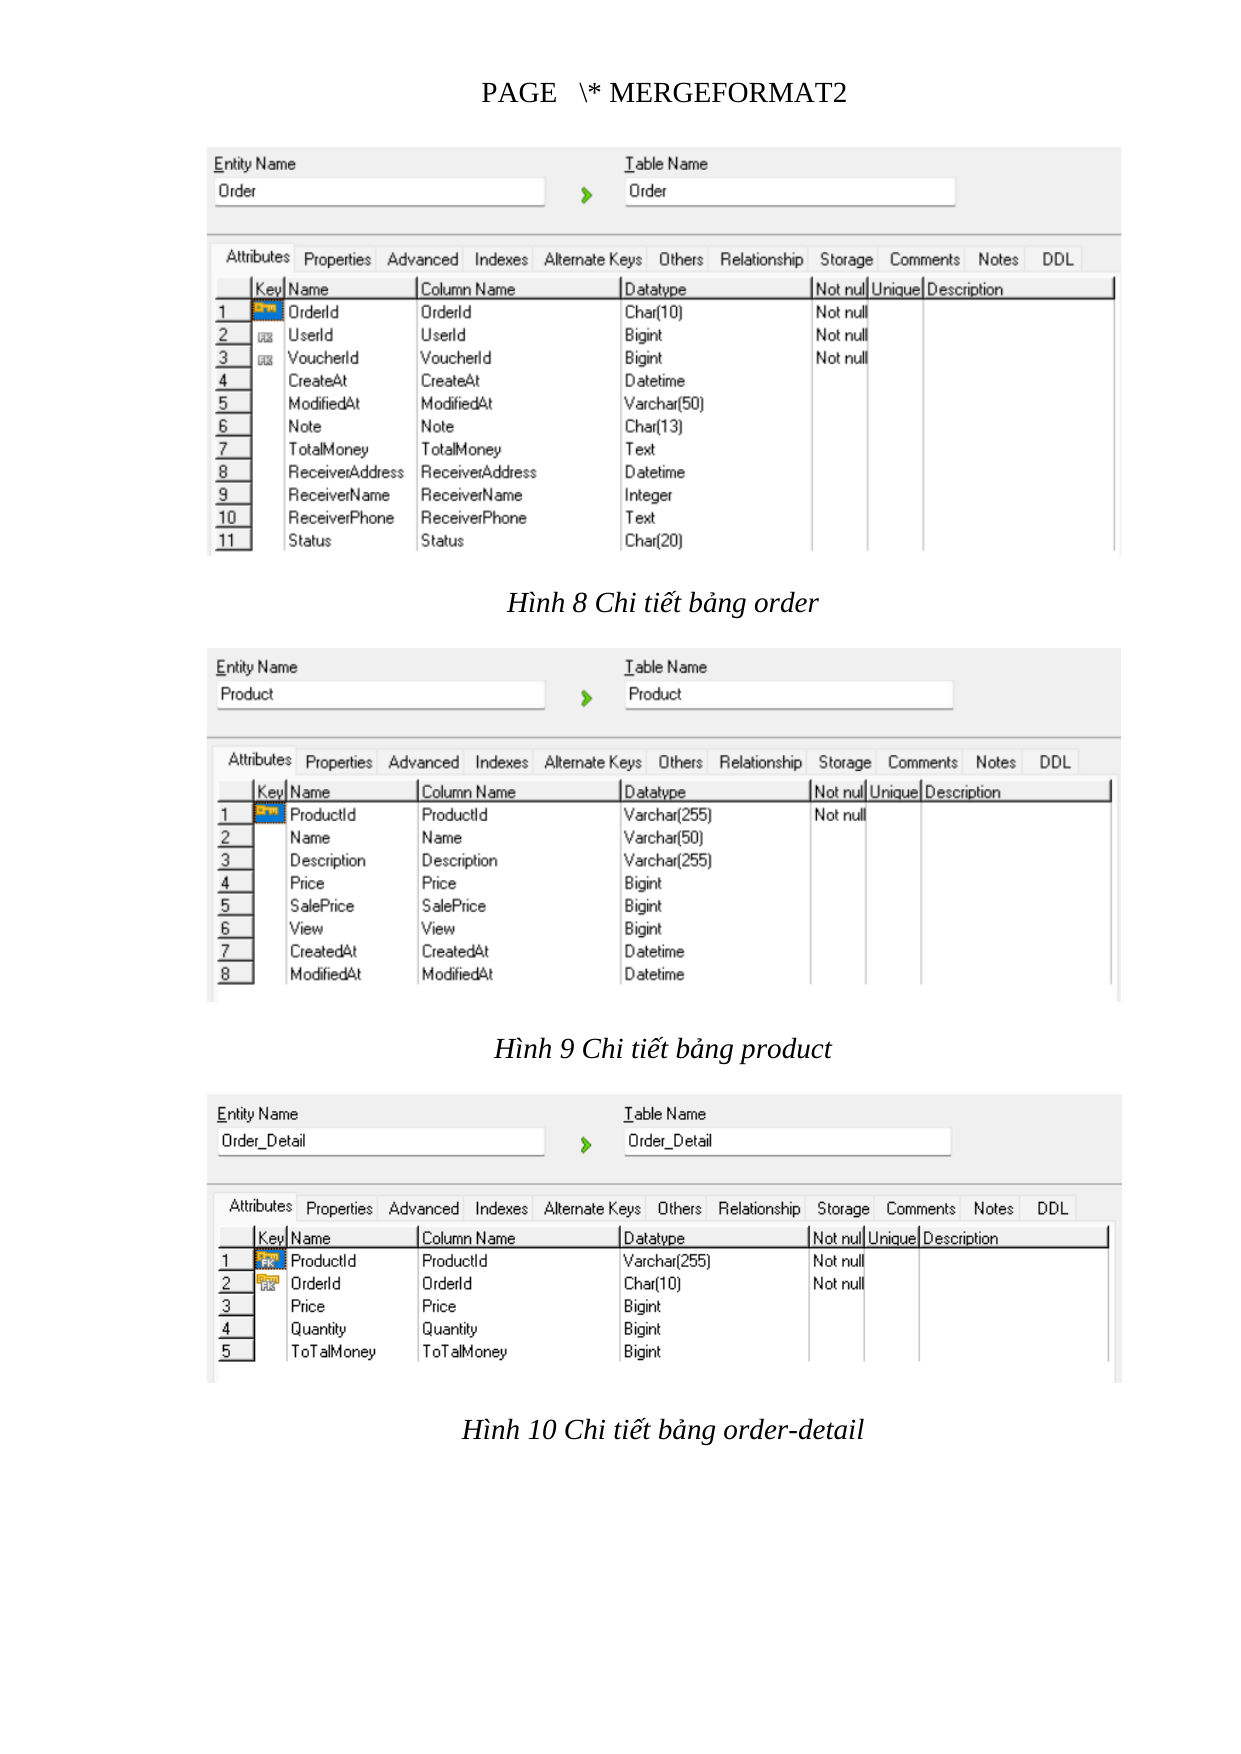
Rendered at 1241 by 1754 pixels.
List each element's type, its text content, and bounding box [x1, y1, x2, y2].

picture [206, 648, 1121, 1002]
picture [206, 1093, 1122, 1383]
picture [206, 147, 1122, 556]
text Hình 10 Chi tiết bảng order-detail [207, 1412, 1122, 1445]
text Hình 8 Chi tiết bảng order [207, 585, 1122, 619]
text Hình 9 Chi tiết bảng product [207, 1031, 1122, 1064]
